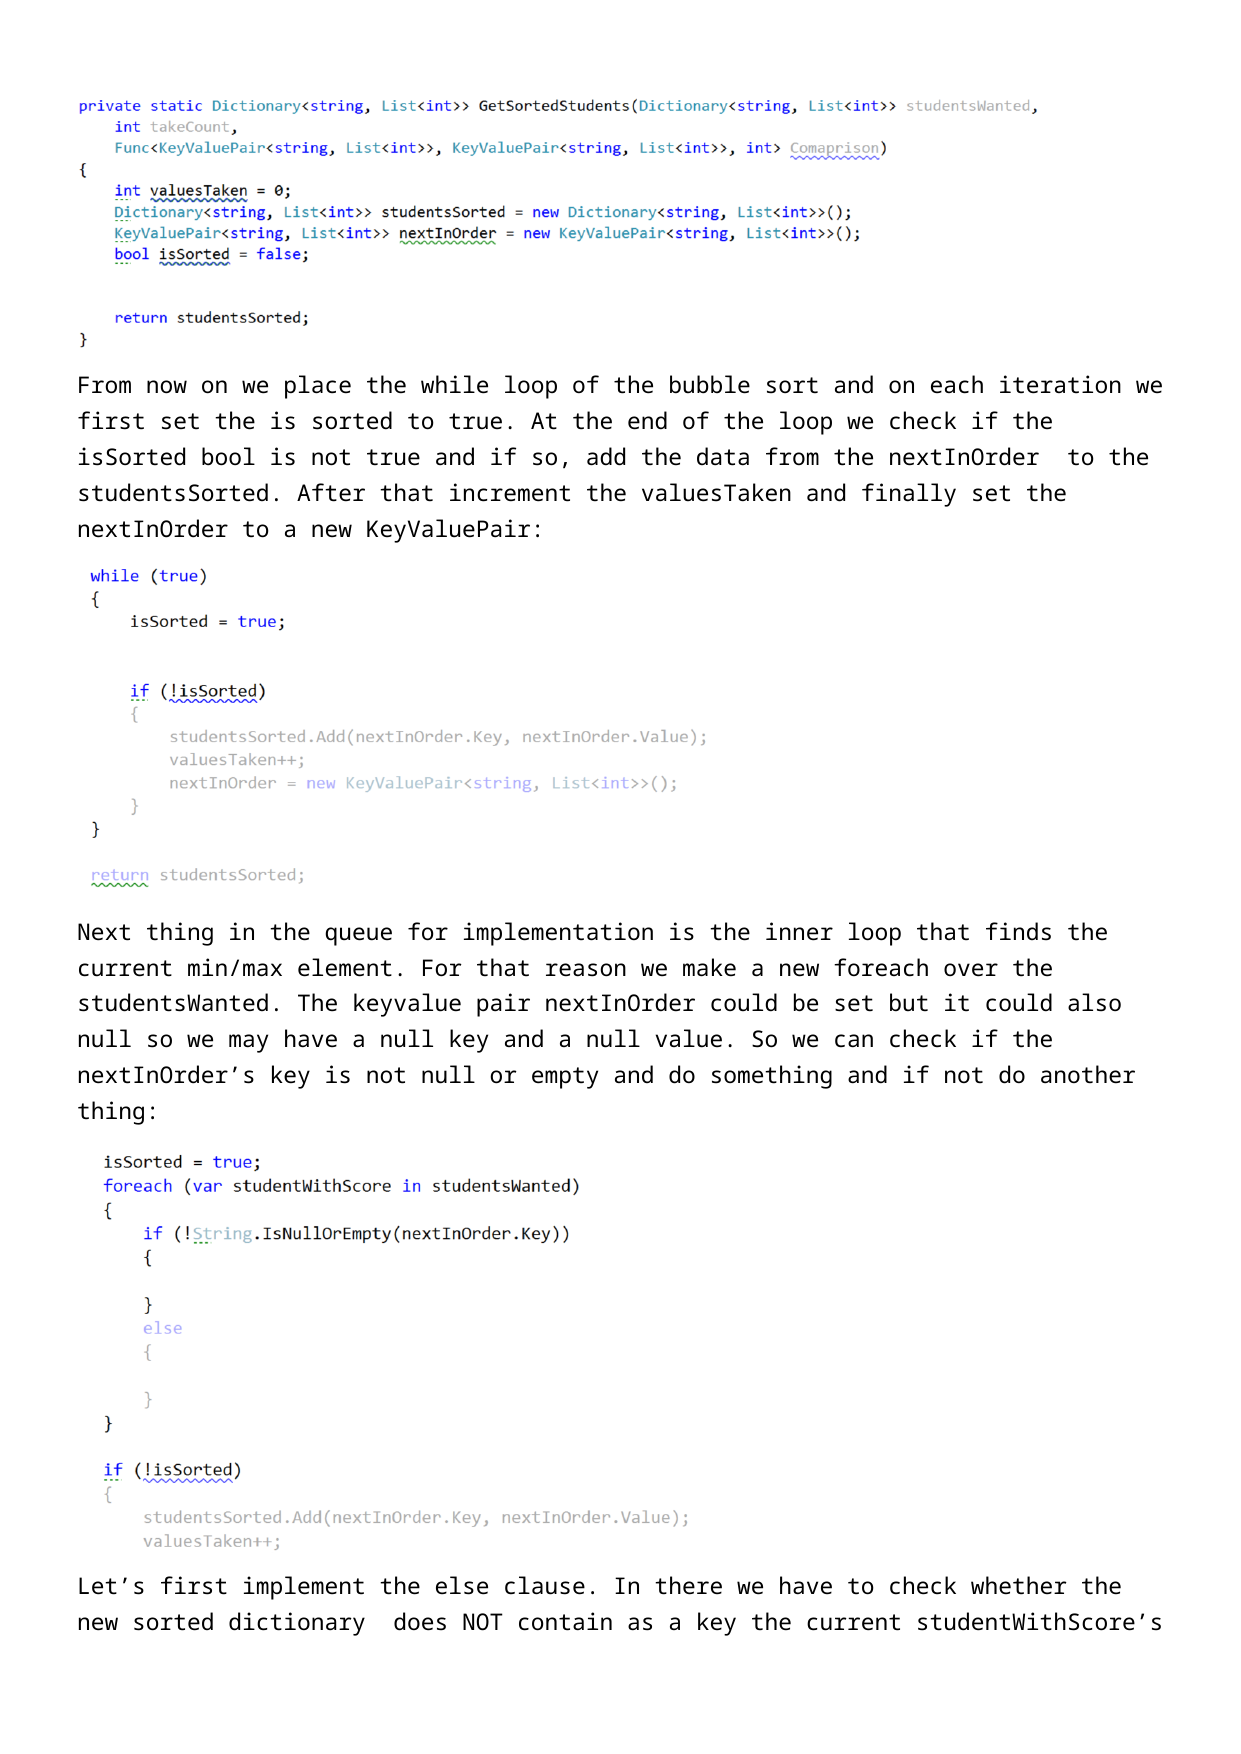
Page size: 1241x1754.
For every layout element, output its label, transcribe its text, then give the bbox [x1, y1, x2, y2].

text From now on we place the while loop of the bubble sort and on each iteration we first set the is sorted to true. At the end of the loop we check if the isSorted bool is not true and if so, add the data from the nextInOrder to the studentsSorted. After that increment the valuesTaken and finally set the nextInOrder to a new KeyValuePair: [77, 369, 1163, 544]
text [77, 1570, 1163, 1637]
picture [76, 561, 852, 899]
picture [90, 1143, 745, 1553]
picture [76, 95, 1052, 353]
text Next thing in the queue for implementation is the inner loop that finds the current min/max element. For that reason we make a new foreach over the studentsWanted. The keyvalue pair nextInOrder could be set but it could also null so we may have a null key and a null value. So we can check if the nextInOrder’s key is not null or empty and do something and if not do another thing: [77, 916, 1163, 1126]
